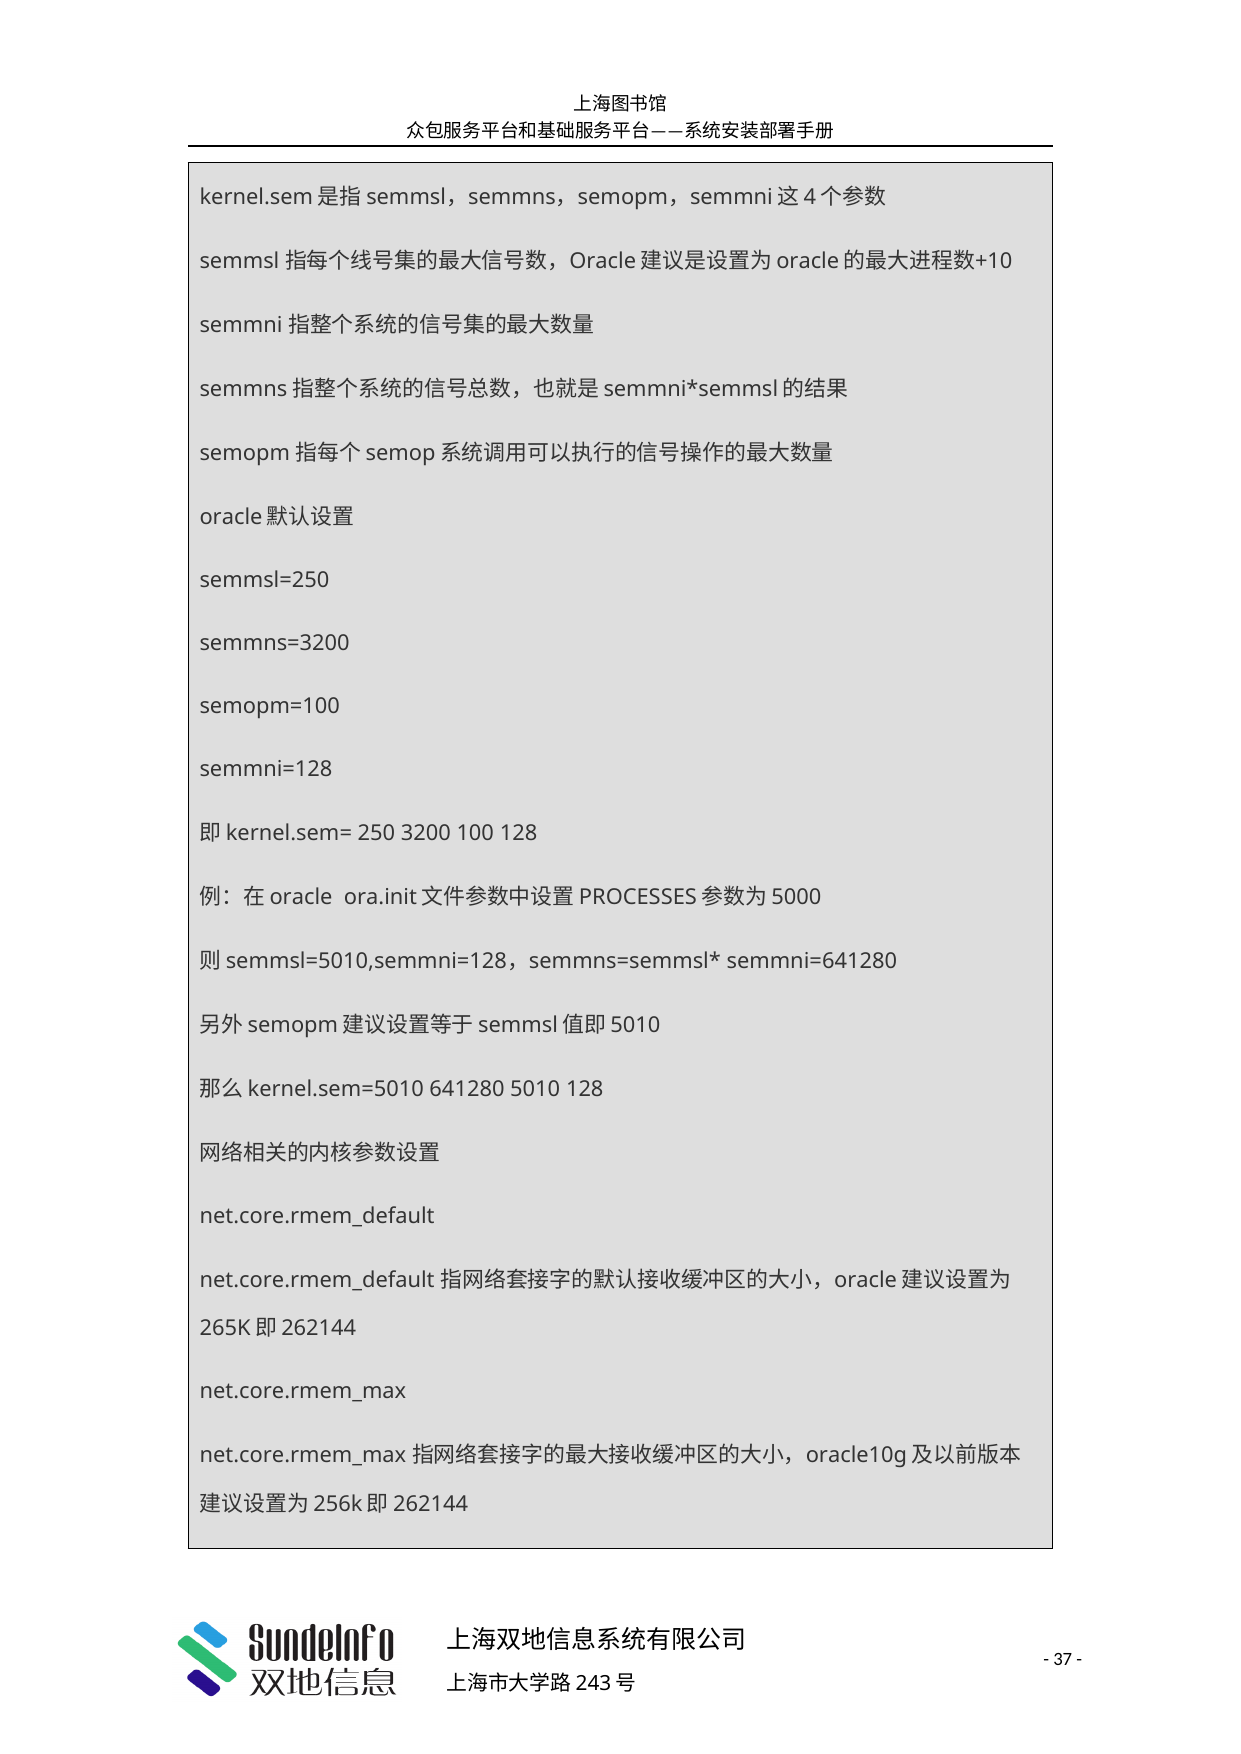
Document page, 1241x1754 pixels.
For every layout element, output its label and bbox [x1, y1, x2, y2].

table_header [189, 163, 1052, 1548]
picture [172, 1615, 403, 1702]
